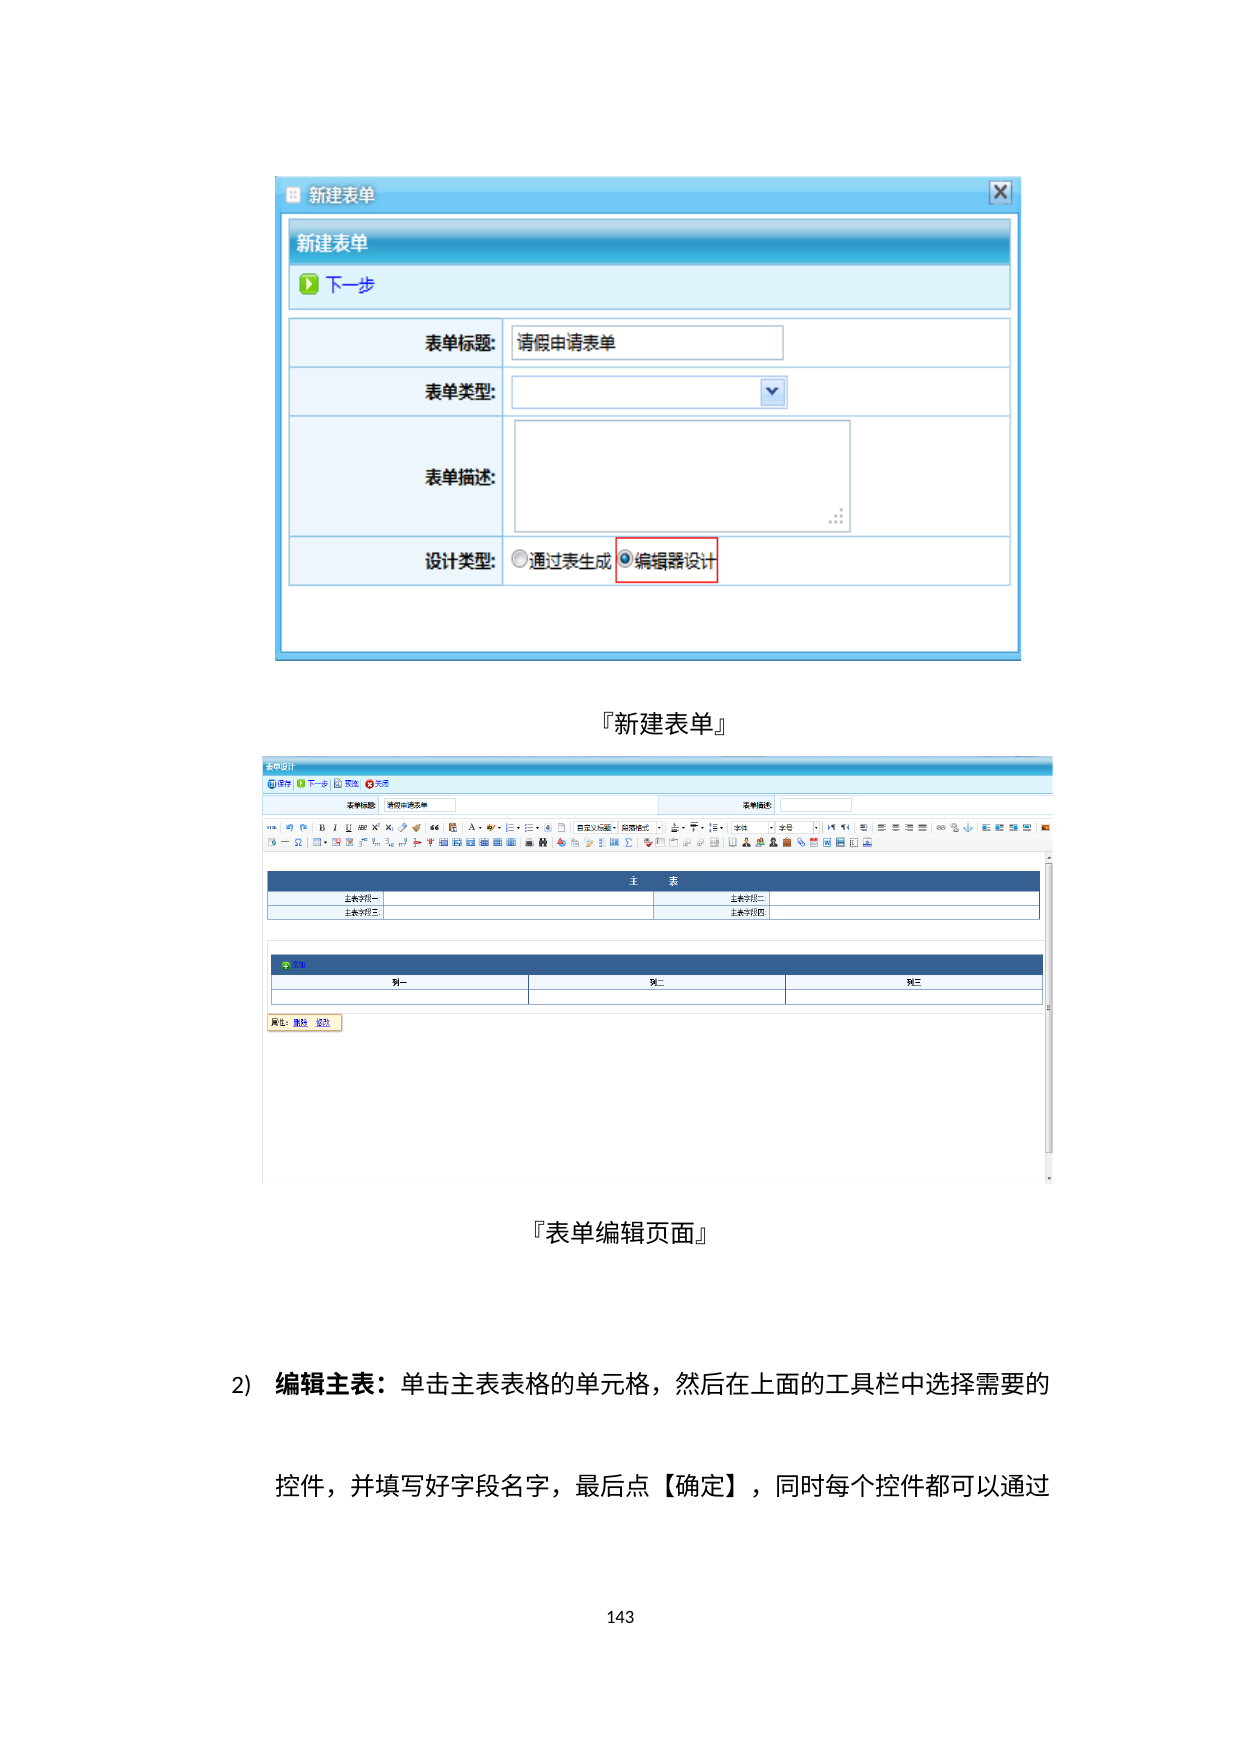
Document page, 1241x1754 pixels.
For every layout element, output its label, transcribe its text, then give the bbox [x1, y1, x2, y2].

picture [275, 176, 1022, 661]
list 『新建表单』 [275, 688, 1053, 756]
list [231, 1349, 1053, 1519]
text 『表单编辑页面』 [187, 1198, 1053, 1266]
picture [261, 756, 1053, 1184]
